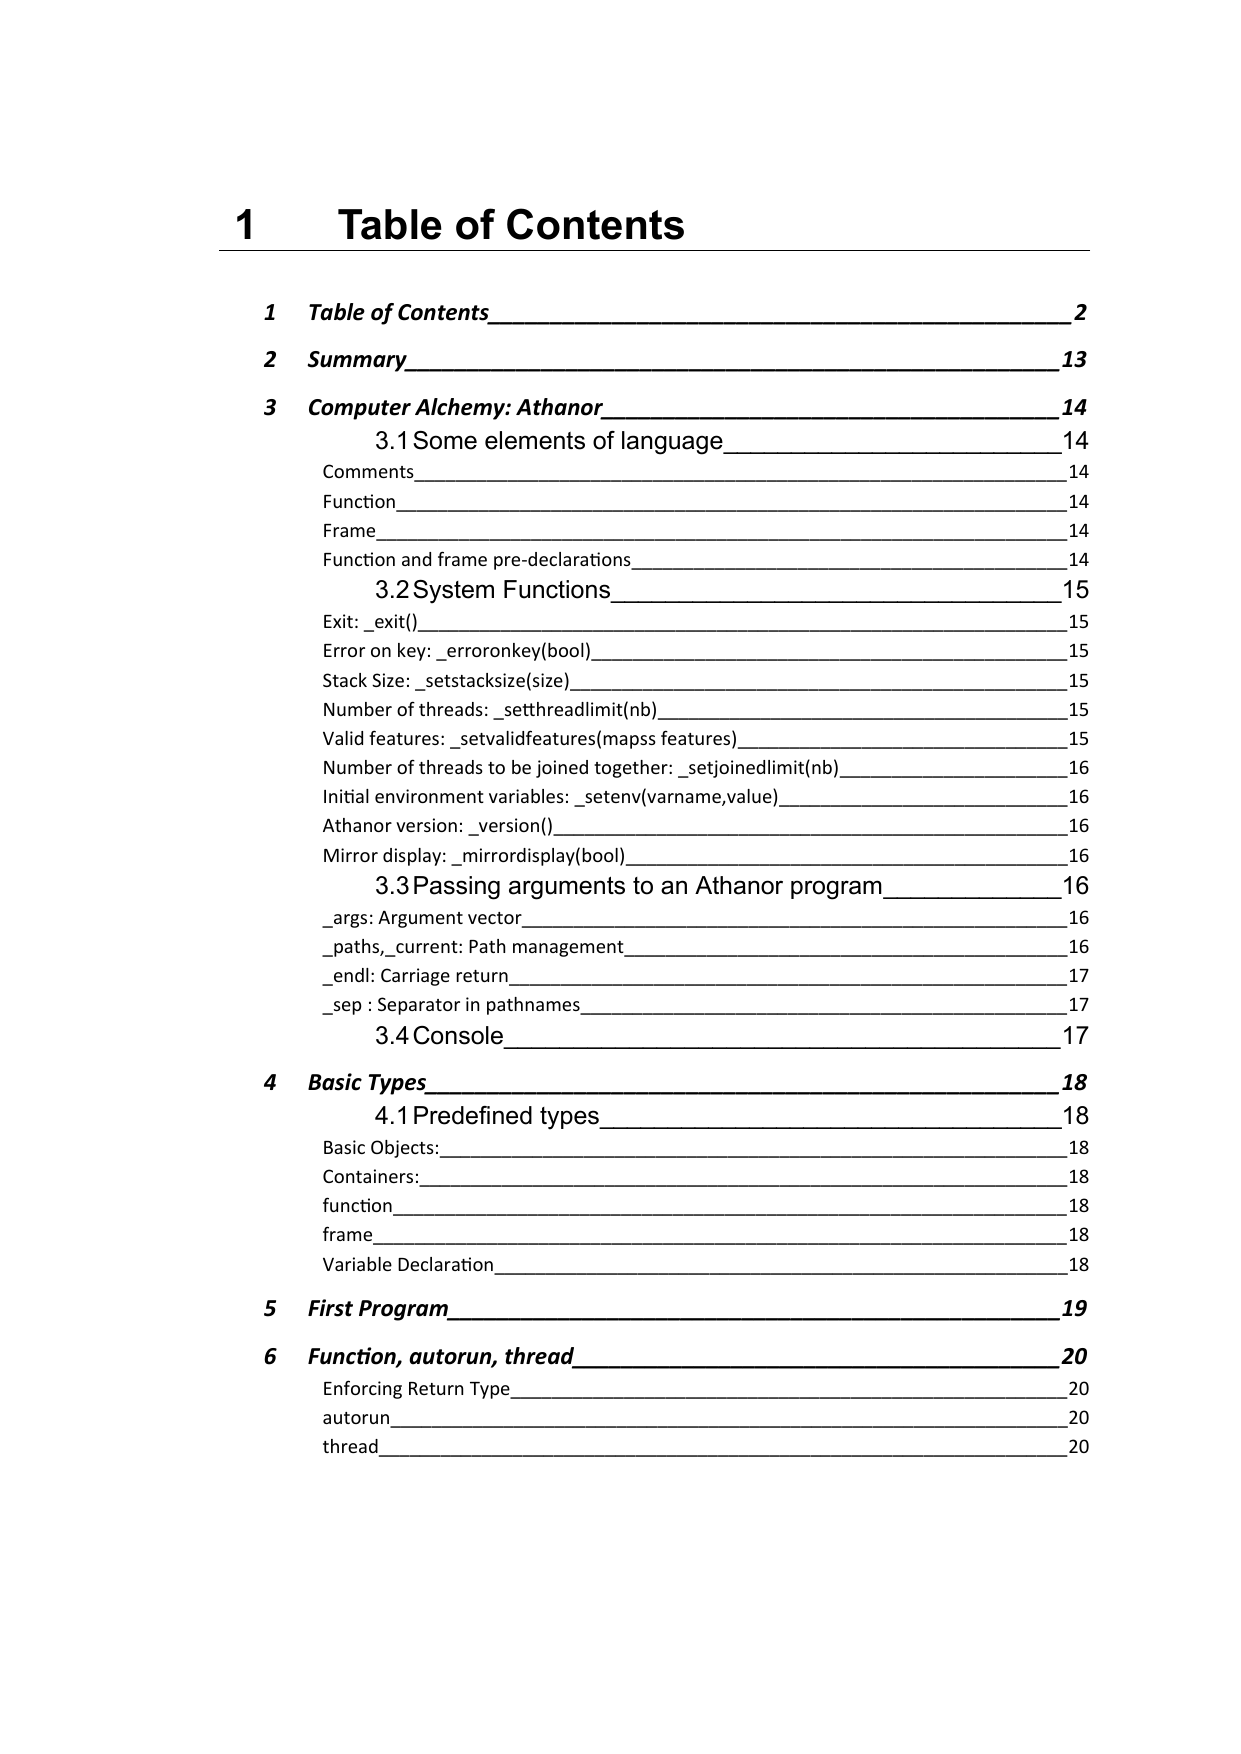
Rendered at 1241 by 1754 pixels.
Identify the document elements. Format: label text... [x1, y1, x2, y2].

text Number of threads: _setthreadlimit(nb) 15 [308, 696, 1090, 721]
text Function and frame pre-declarations 14 [308, 546, 1090, 572]
text 3.1 Some elements of language 14 [375, 426, 1090, 454]
text Error on key: _erroronkey(bool) 15 [308, 638, 1090, 663]
text Initial environment variables: _setenv(varname,value) 16 [308, 783, 1090, 809]
text Variable Declaration 18 [308, 1251, 1090, 1276]
text thread 20 [308, 1433, 1090, 1459]
text _sep : Separator in pathnames 17 [308, 991, 1090, 1017]
text Stack Size: _setstacksize(size) 15 [308, 667, 1090, 692]
subtitle Table of Contents [219, 200, 1090, 250]
text Exit: _exit() 15 [308, 608, 1090, 634]
text Enforcing Return Type 20 [308, 1375, 1090, 1400]
text Comments 14 [308, 459, 1090, 484]
text Valid features: _setvalidfeatures(mapss features) 15 [308, 725, 1090, 751]
text 2 Summary 13 [249, 343, 1090, 374]
text Containers: 18 [308, 1163, 1090, 1189]
text 4 Basic Types 18 [249, 1066, 1090, 1097]
text 3.3 Passing arguments to an Athanor program 16 [375, 871, 1090, 900]
text 1 Table of Contents 2 [249, 296, 1090, 326]
text Mirror display: _mirrordisplay(bool) 16 [308, 842, 1090, 867]
text _endl: Carriage return 17 [308, 962, 1090, 988]
text Athanor version: _version() 16 [308, 813, 1090, 838]
text frame 18 [308, 1222, 1090, 1247]
text 3 Computer Alchemy: Athanor 14 [249, 391, 1090, 421]
text autorun 20 [308, 1404, 1090, 1429]
text _args: Argument vector 16 [308, 904, 1090, 929]
text 6 Function, autorun, thread 20 [249, 1340, 1090, 1371]
text 3.4 Console 17 [375, 1021, 1090, 1049]
text 5 First Program 19 [249, 1292, 1090, 1323]
text _paths,_current: Path management 16 [308, 933, 1090, 958]
text Basic Objects: 18 [308, 1134, 1090, 1159]
text Frame 14 [308, 517, 1090, 542]
text 4.1 Predefined types 18 [375, 1101, 1090, 1130]
text 3.2 System Functions 15 [375, 575, 1090, 604]
text Function 14 [308, 488, 1090, 513]
text Number of threads to be joined together: _setjoinedlimit(nb) 16 [308, 754, 1090, 780]
text function 18 [308, 1192, 1090, 1218]
